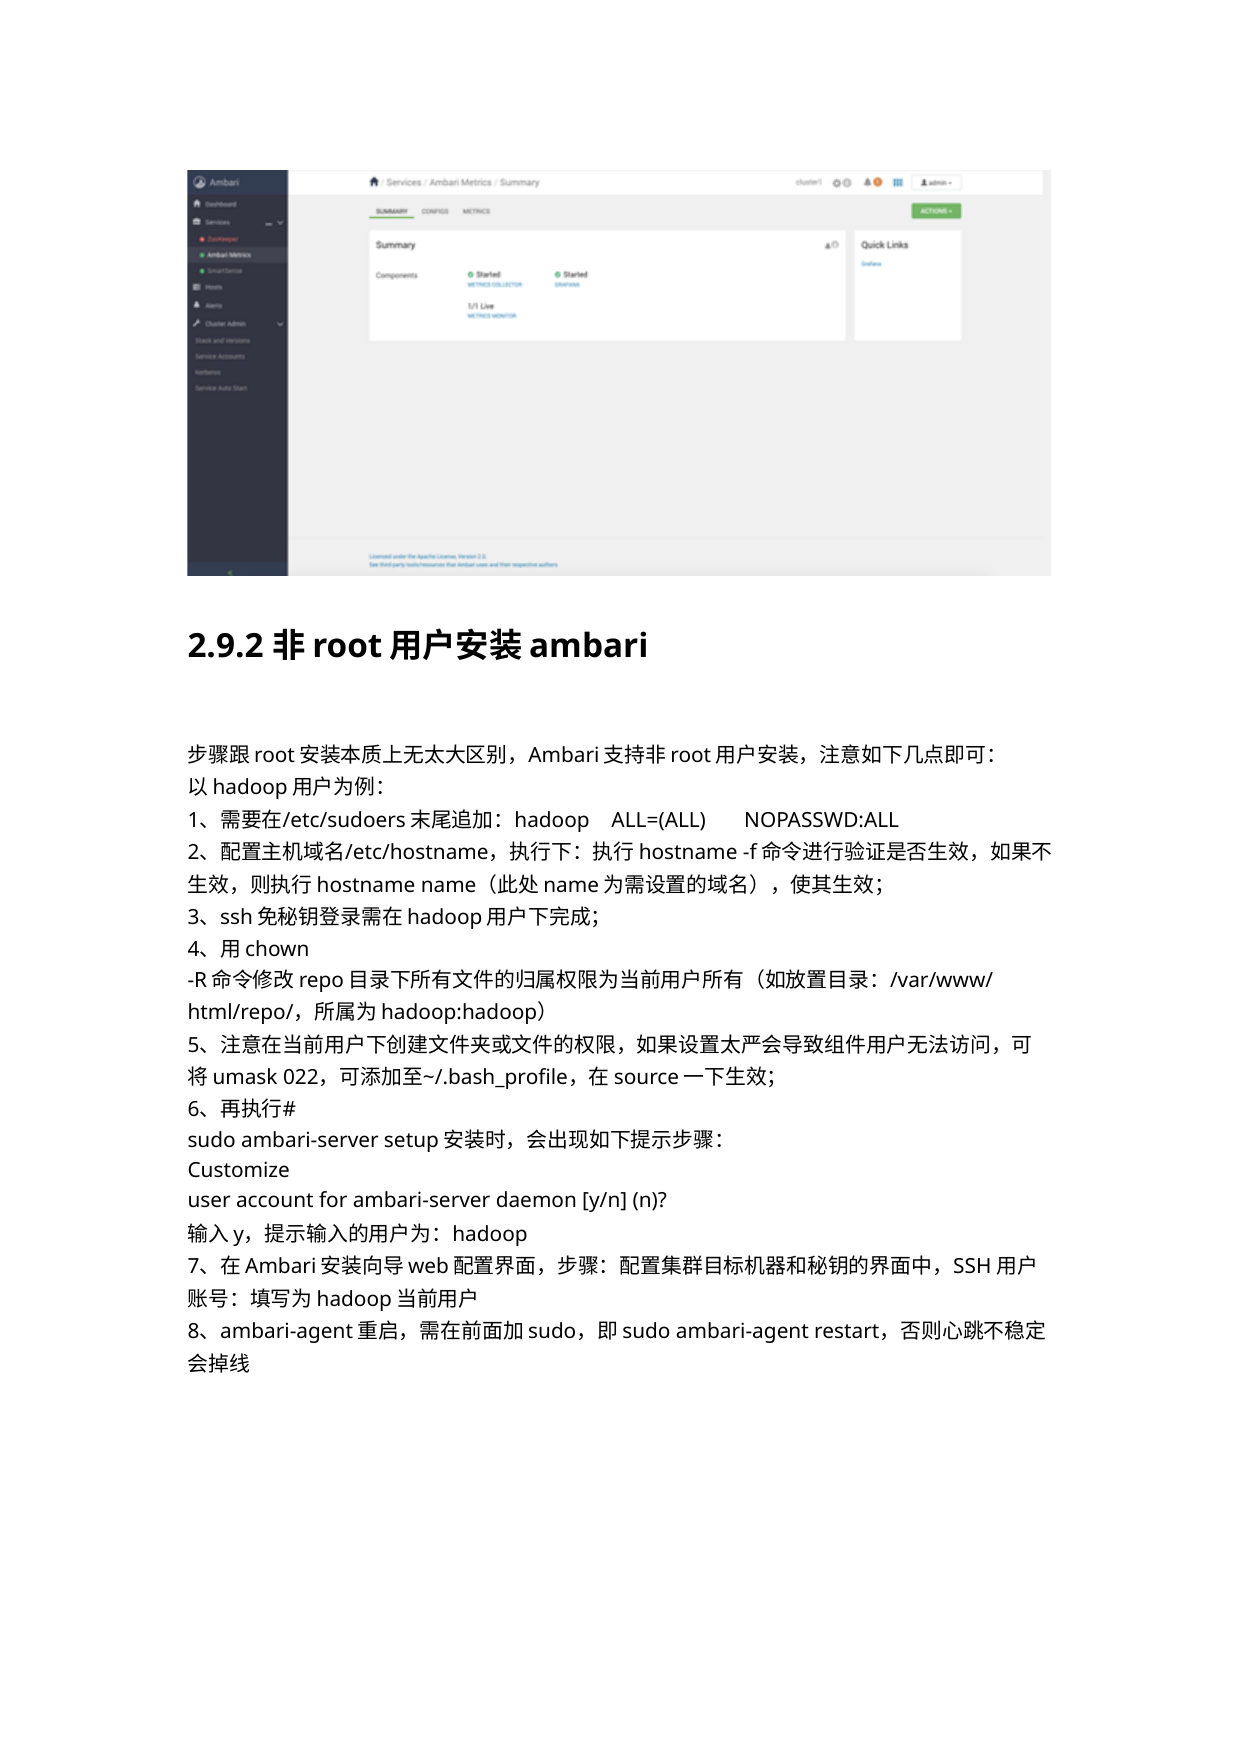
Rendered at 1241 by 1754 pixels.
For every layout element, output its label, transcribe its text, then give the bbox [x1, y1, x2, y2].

text 1、需要在/etc/sudoers末尾追加：hadoop ALL=(ALL) NOPASSWD:ALL [187, 802, 1053, 834]
text 5、注意在当前用户下创建文件夹或文件的权限，如果设置太严会导致组件用户无法访问，可将umask 022，可添加至~/.bash_profile，在source一下生效； [187, 1027, 1053, 1092]
text 7、在Ambari安装向导web配置界面，步骤：配置集群目标机器和秘钥的界面中，SSH 用户账号：填写为hadoop当前用户 [187, 1248, 1053, 1313]
text 2、配置主机域名/etc/hostname，执行下：执行hostname -f命令进行验证是否生效，如果不生效，则执行hostname name（此处name为需设置的域名），使其生效； [187, 834, 1053, 899]
picture [187, 170, 1052, 576]
text -R命令修改repo目录下所有文件的归属权限为当前用户所有（如放置目录：/var/www/html/repo/，所属为hadoop:hadoop） [187, 962, 1053, 1027]
text 以hadoop用户为例： [187, 769, 1053, 802]
text 3、ssh免秘钥登录需在hadoop用户下完成； [187, 899, 1053, 932]
text 8、ambari-agent重启，需在前面加sudo，即sudo ambari-agent restart，否则心跳不稳定会掉线 [187, 1313, 1053, 1378]
subtitle 2.9.2 非root用户安装ambari [187, 612, 1053, 677]
text Customize [187, 1155, 1053, 1183]
text 6、再执行# [187, 1092, 1053, 1122]
text 4、用chown [187, 932, 1053, 962]
text sudo ambari-server setup安装时，会出现如下提示步骤： [187, 1122, 1053, 1155]
text 步骤跟root安装本质上无太大区别，Ambari支持非root用户安装，注意如下几点即可： [187, 737, 1053, 769]
text user account for ambari-server daemon [y/n] (n)? [187, 1183, 1053, 1216]
text 输入y，提示输入的用户为：hadoop [187, 1216, 1053, 1248]
